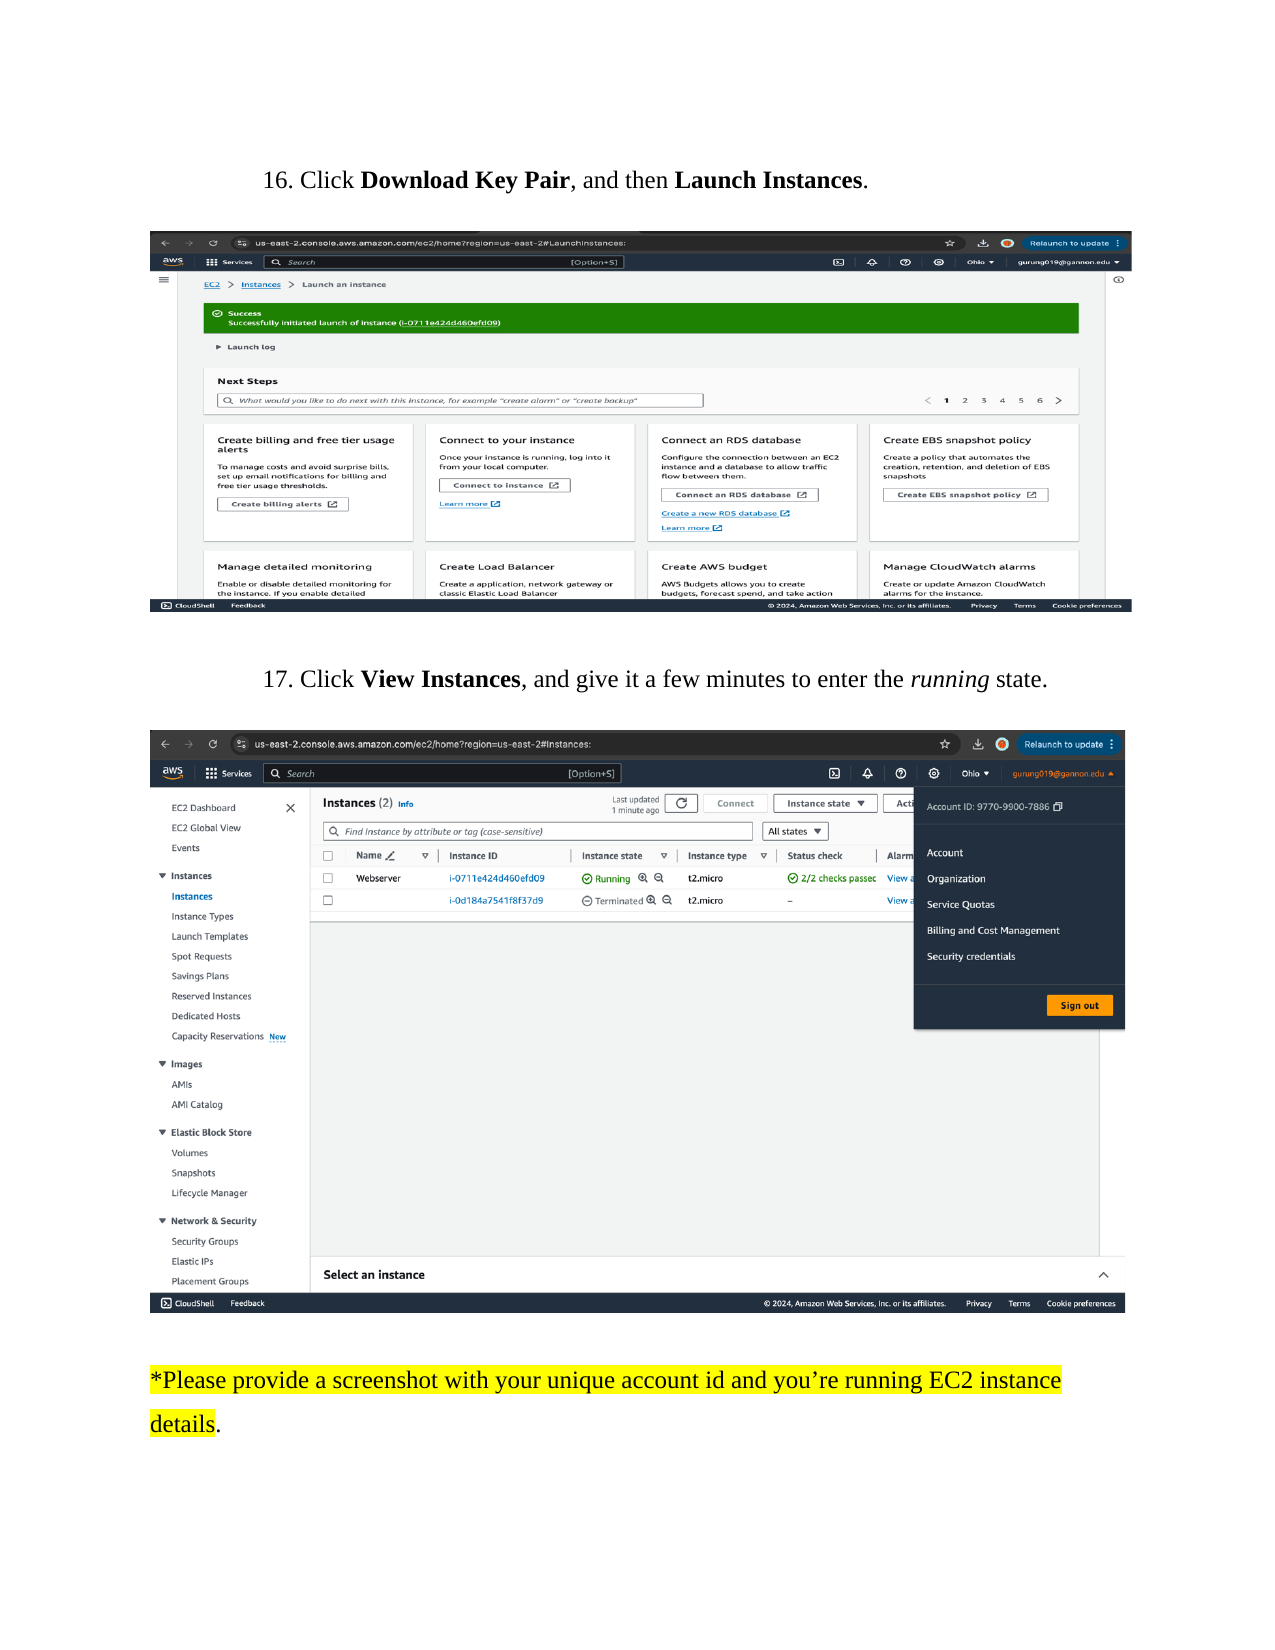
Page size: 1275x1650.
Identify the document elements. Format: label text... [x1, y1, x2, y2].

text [150, 1350, 1125, 1437]
picture [150, 730, 1125, 1313]
list Click View Instances, and give it a few minutes to enter the running state. [262, 649, 1125, 692]
list Click Download Key Pair, and then Launch Instances. [262, 150, 1125, 194]
picture [150, 231, 1132, 612]
